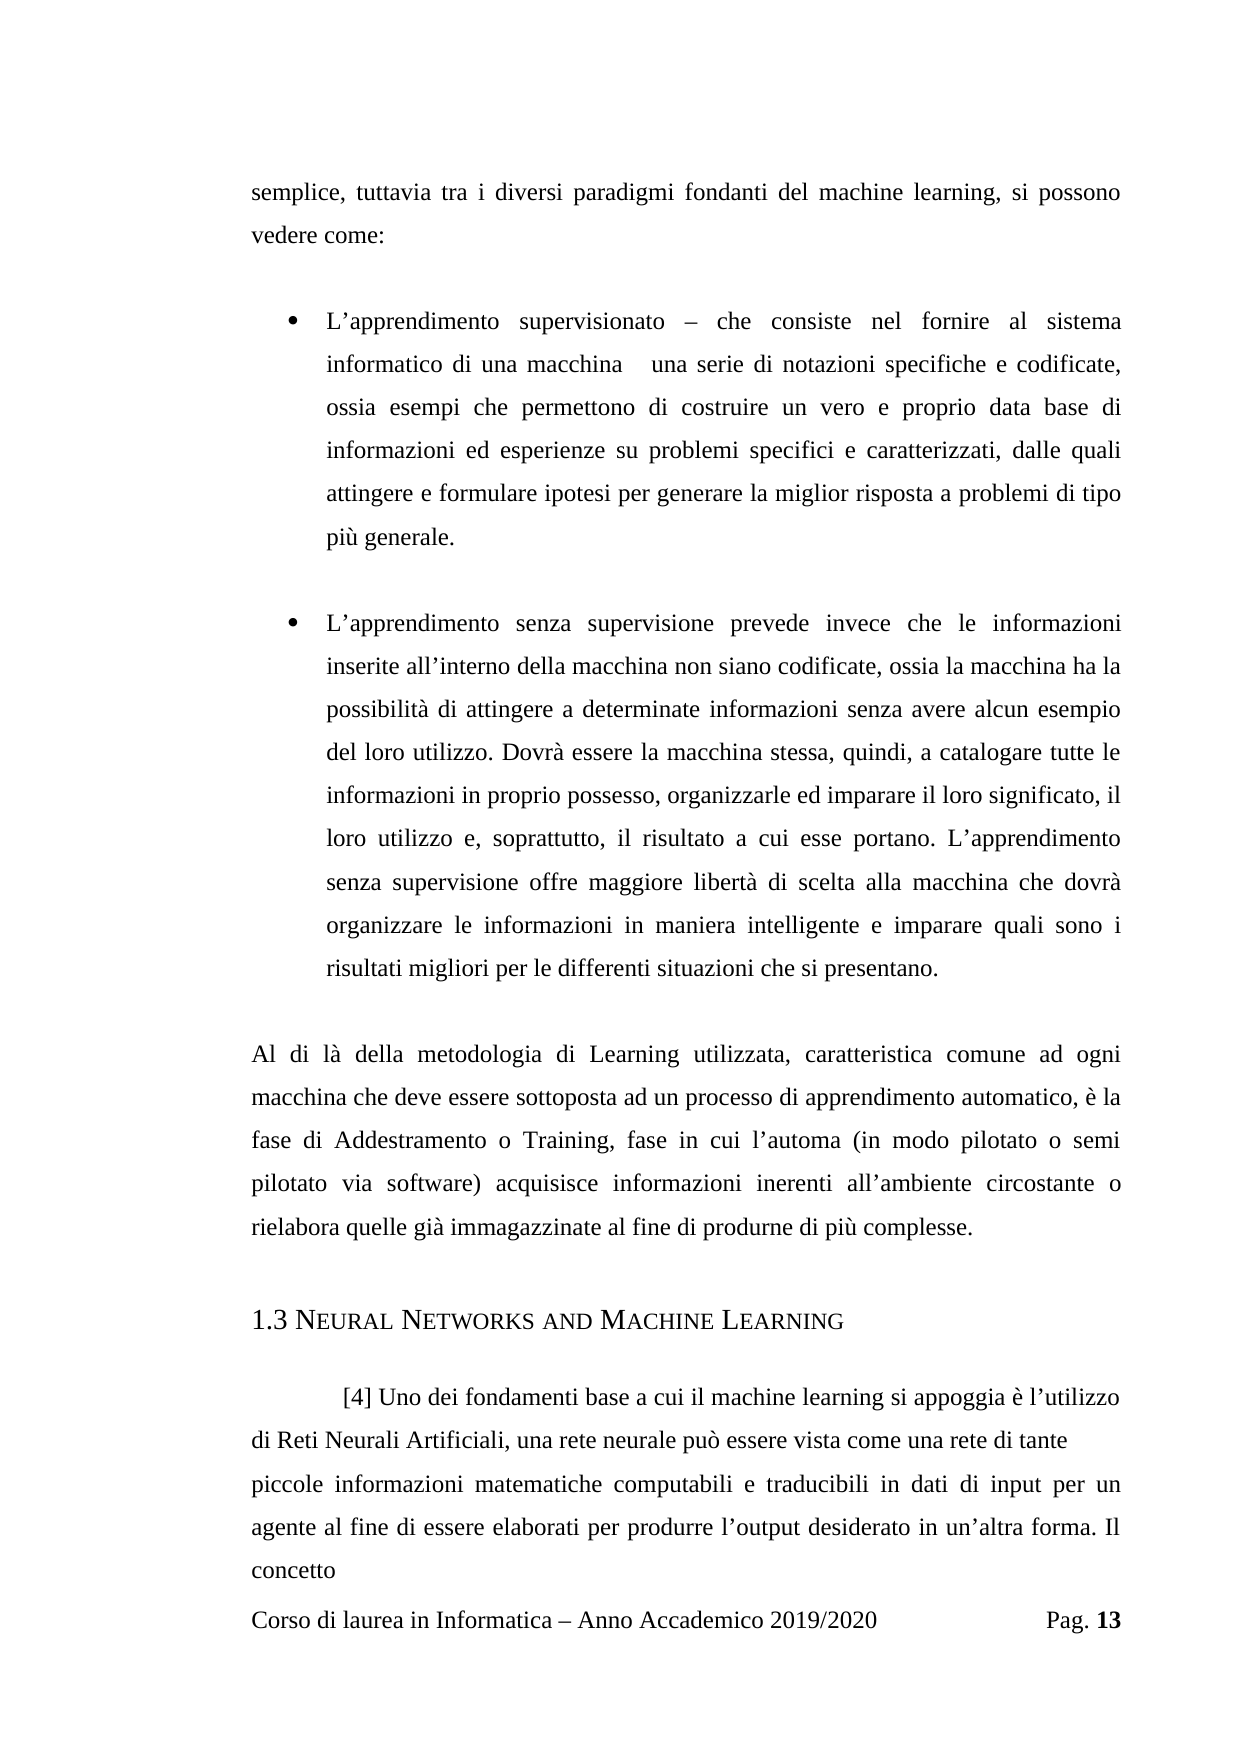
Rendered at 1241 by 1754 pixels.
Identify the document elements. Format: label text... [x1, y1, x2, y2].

subtitle 1.3 Neural Networks and Machine Learning [251, 1302, 1122, 1336]
list L’apprendimento supervisionato – che consiste nel fornire al sistema informatico di una macchina una serie di notazioni specifiche e codificate, ossia esempi che permettono di costruire un vero e proprio data base di informazioni ed esperienze su problemi specifici e caratterizzati, dalle quali attingere e formulare ipotesi per generare la miglior risposta a problemi di tipo più generale. [288, 306, 1122, 550]
text Al di là della metodologia di Learning utilizzata, caratteristica comune ad ogni macchina che deve essere sottoposta ad un processo di apprendimento automatico, è la fase di Addestramento o Training, fase in cui l’automa (in modo pilotato o semi pilotato via software) acquisisce informazioni inerenti all’ambiente circostante o rielabora quelle già immagazzinate al fine di produrne di più complesse. [251, 1039, 1122, 1240]
text piccole informazioni matematiche computabili e traducibili in dati di input per un agente al fine di essere elaborati per produrre l’output desiderato in un’altra forma. Il concetto [251, 1469, 1122, 1584]
text [4] Uno dei fondamenti base a cui il machine learning si appoggia è l’utilizzo di Reti Neurali Artificiali, una rete neurale può essere vista come una rete di tante [251, 1382, 1122, 1454]
list L’apprendimento senza supervisione prevede invece che le informazioni inserite all’interno della macchina non siano codificate, ossia la macchina ha la possibilità di attingere a determinate informazioni senza avere alcun esempio del loro utilizzo. Dovrà essere la macchina stessa, quindi, a catalogare tutte le informazioni in proprio possesso, organizzarle ed imparare il loro significato, il loro utilizzo e, soprattutto, il risultato a cui esse portano. L’apprendimento senza supervisione offre maggiore libertà di scelta alla macchina che dovrà organizzare le informazioni in maniera intelligente e imparare quali sono i risultati migliori per le differenti situazioni che si presentano. [288, 608, 1122, 982]
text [251, 177, 1122, 248]
